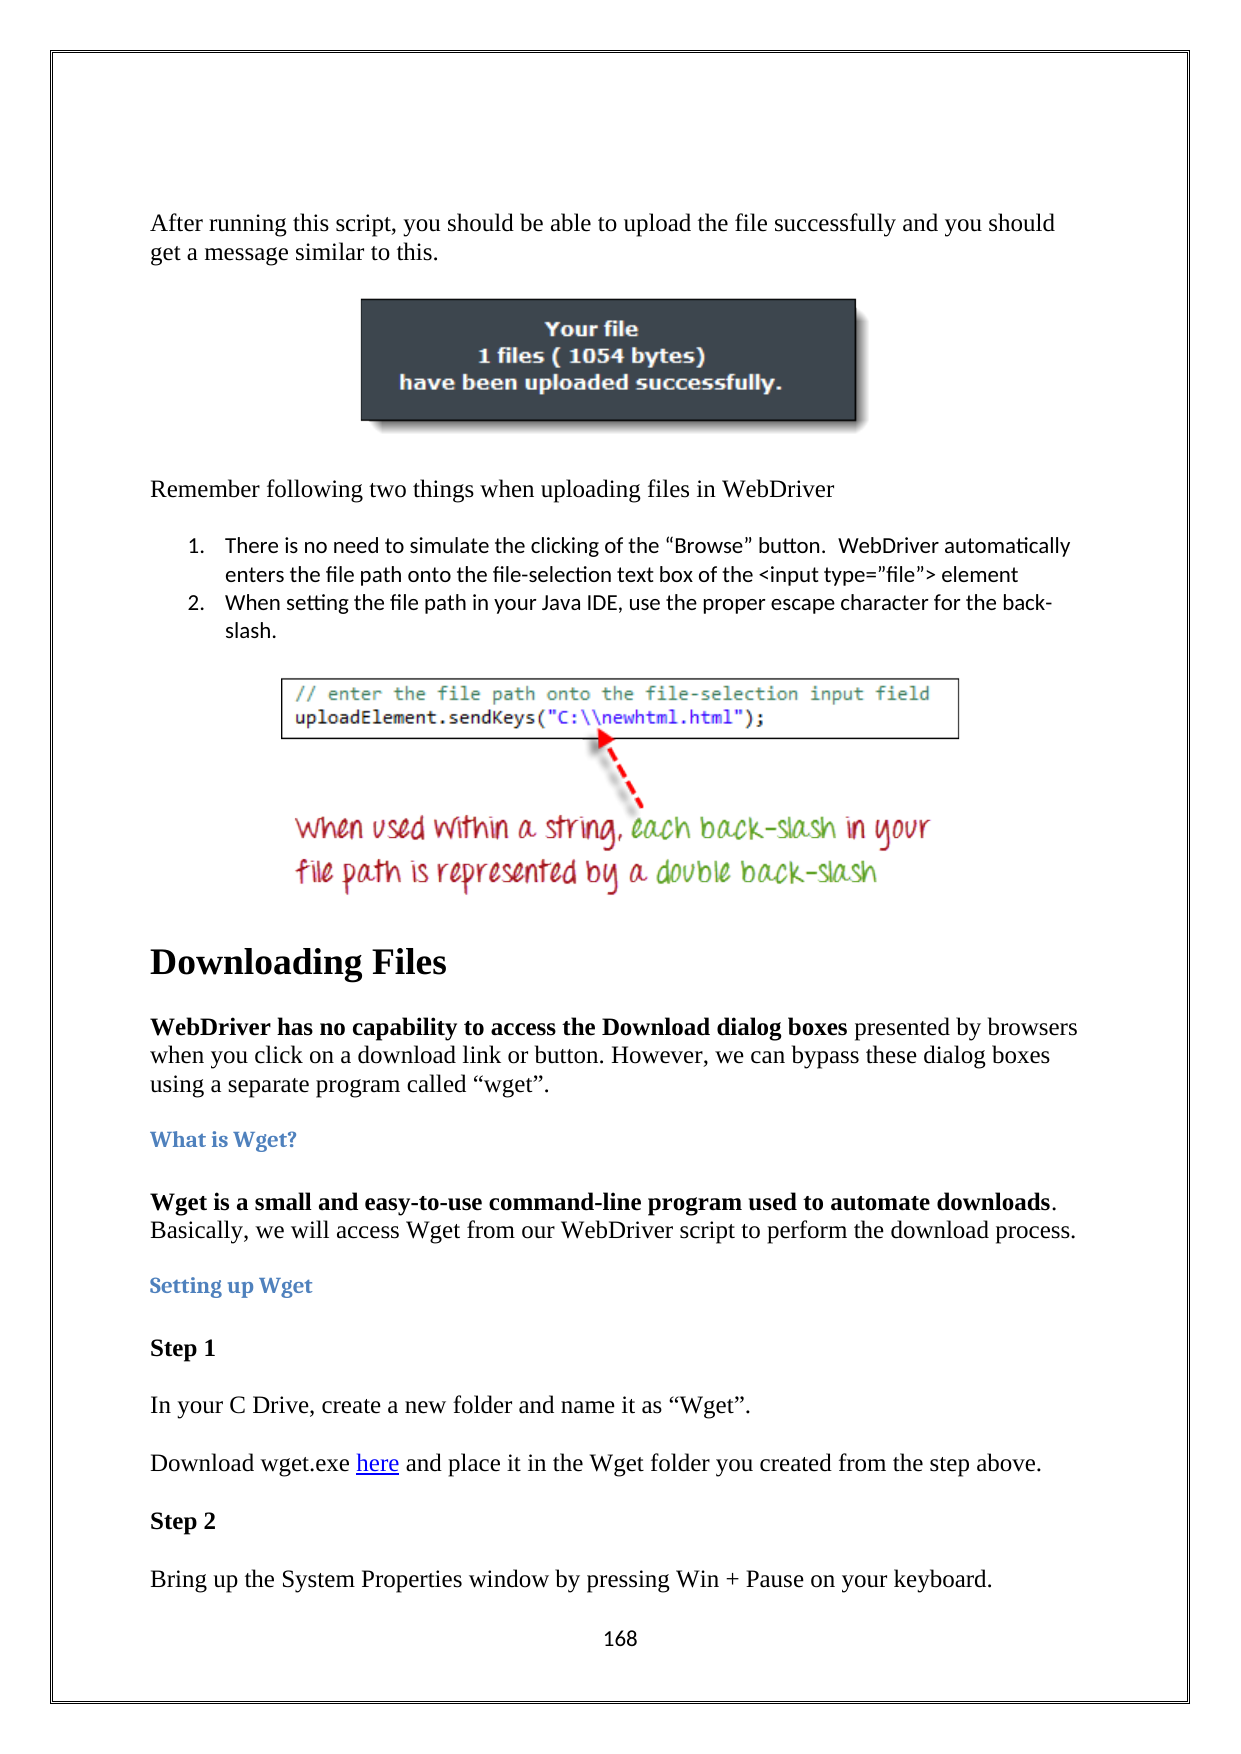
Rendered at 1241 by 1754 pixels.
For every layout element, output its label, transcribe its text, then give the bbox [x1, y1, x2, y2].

text After running this script, you should be able to upload the file successfully and you should get a message similar to this. [150, 208, 1090, 265]
text WebDriver has no capability to access the Download dialog boxes presented by browsers when you click on a download link or button. However, we can bypass these dialog boxes using a separate program called “wget”. [150, 1012, 1090, 1098]
text Step 2 [150, 1506, 1090, 1535]
subtitle Setting up Wget [150, 1273, 1090, 1300]
text Bring up the System Properties window by pressing Win + Pause on your keyboard. [150, 1564, 1090, 1593]
list When setting the file path in your Java IDE, use the proper escape character for the back-slash. [187, 588, 1090, 644]
list There is no need to simulate the clicking of the “Browse” button. WebDriver automatically enters the file path onto the file-selection text box of the <input type=”file”> element [187, 532, 1090, 588]
text In your C Drive, create a new folder and name it as “Wget”. [150, 1391, 1090, 1419]
picture [360, 294, 880, 445]
picture [281, 672, 960, 911]
text Remember following two things when uploading files in WebDriver [150, 474, 1090, 502]
text Download wget.exe here and place it in the Wget folder you created from the step above. [150, 1448, 1090, 1477]
text Step 1 [150, 1333, 1090, 1361]
text Wget is a small and easy-to-use command-line program used to automate downloads. Basically, we will access Wget from our WebDriver script to perform the download process. [150, 1187, 1090, 1244]
subtitle What is Wget? [150, 1127, 1090, 1154]
subtitle Downloading Files [150, 939, 1090, 983]
